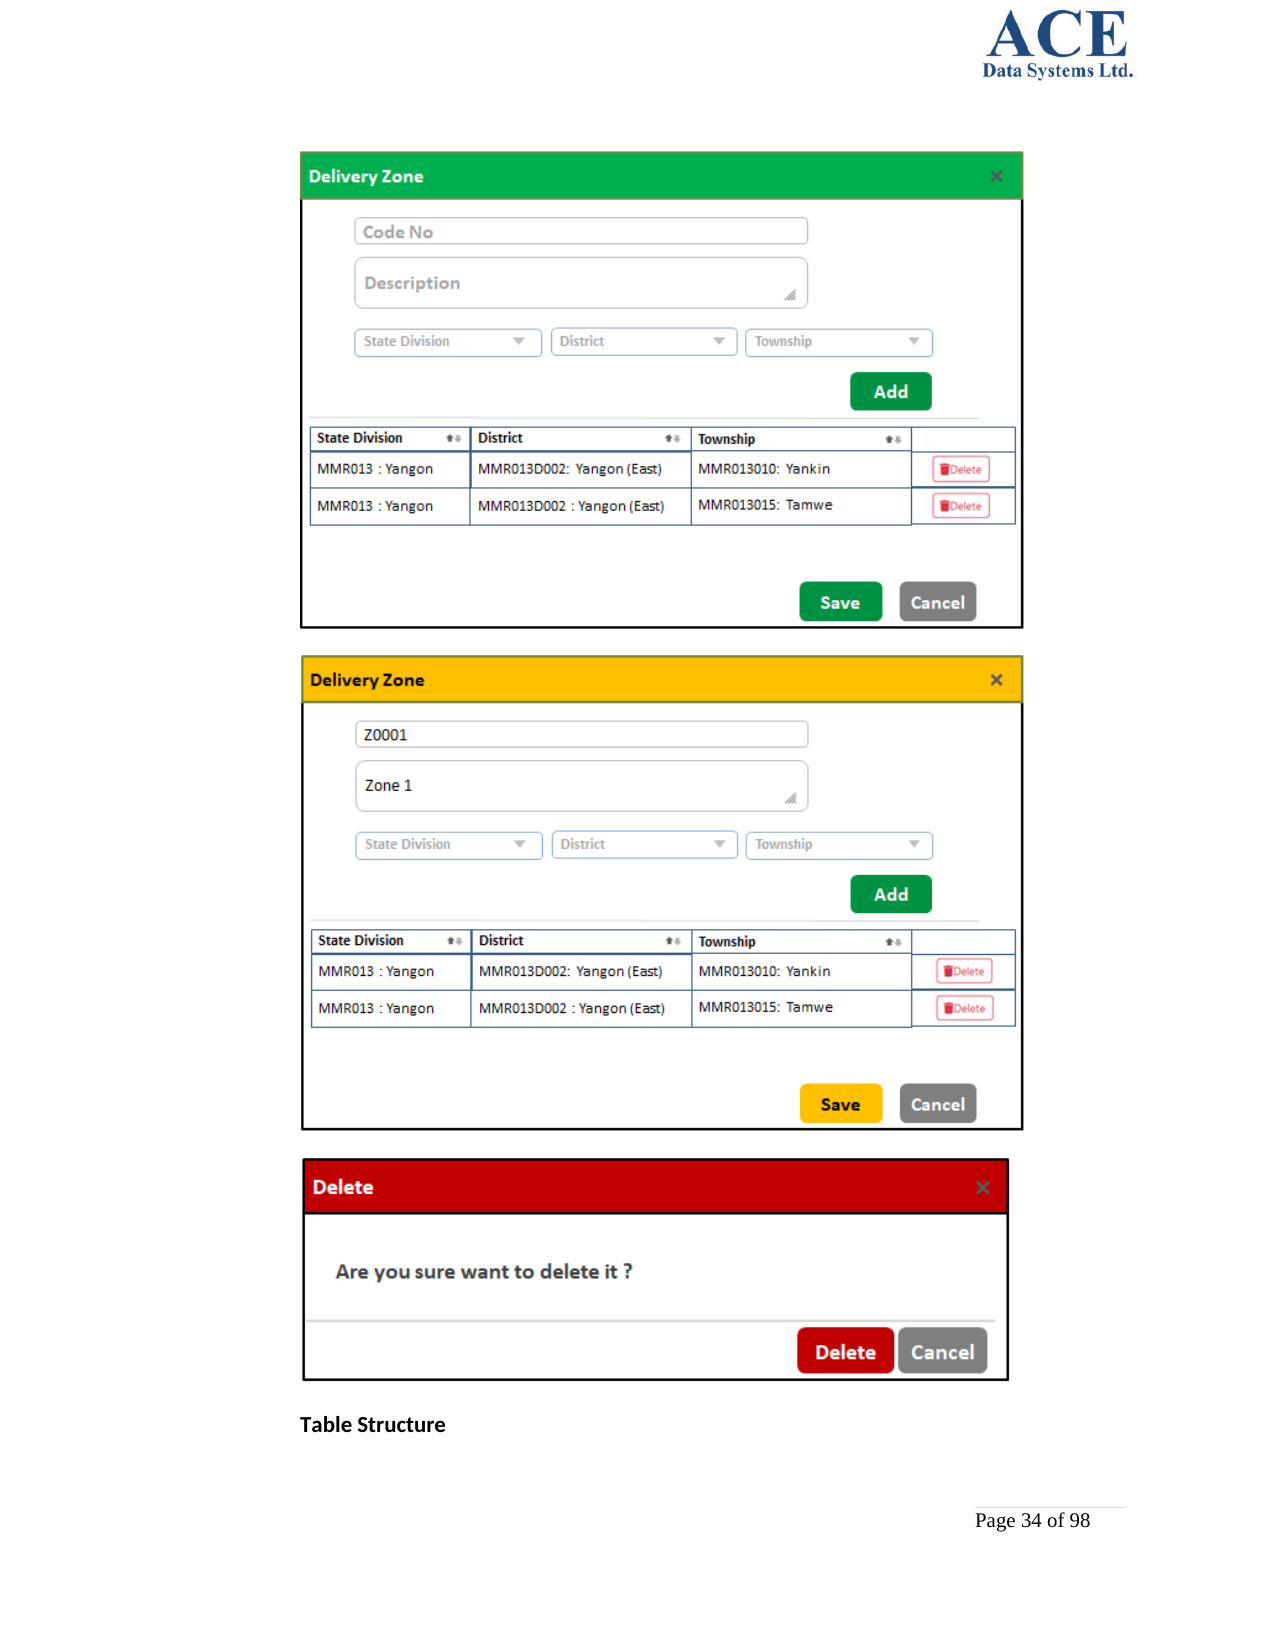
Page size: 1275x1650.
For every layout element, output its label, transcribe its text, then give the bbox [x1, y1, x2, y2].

picture [975, 0, 1141, 87]
list Table Structure [300, 1410, 1125, 1438]
picture [300, 150, 1026, 630]
picture [300, 1157, 1013, 1385]
picture [300, 654, 1026, 1133]
